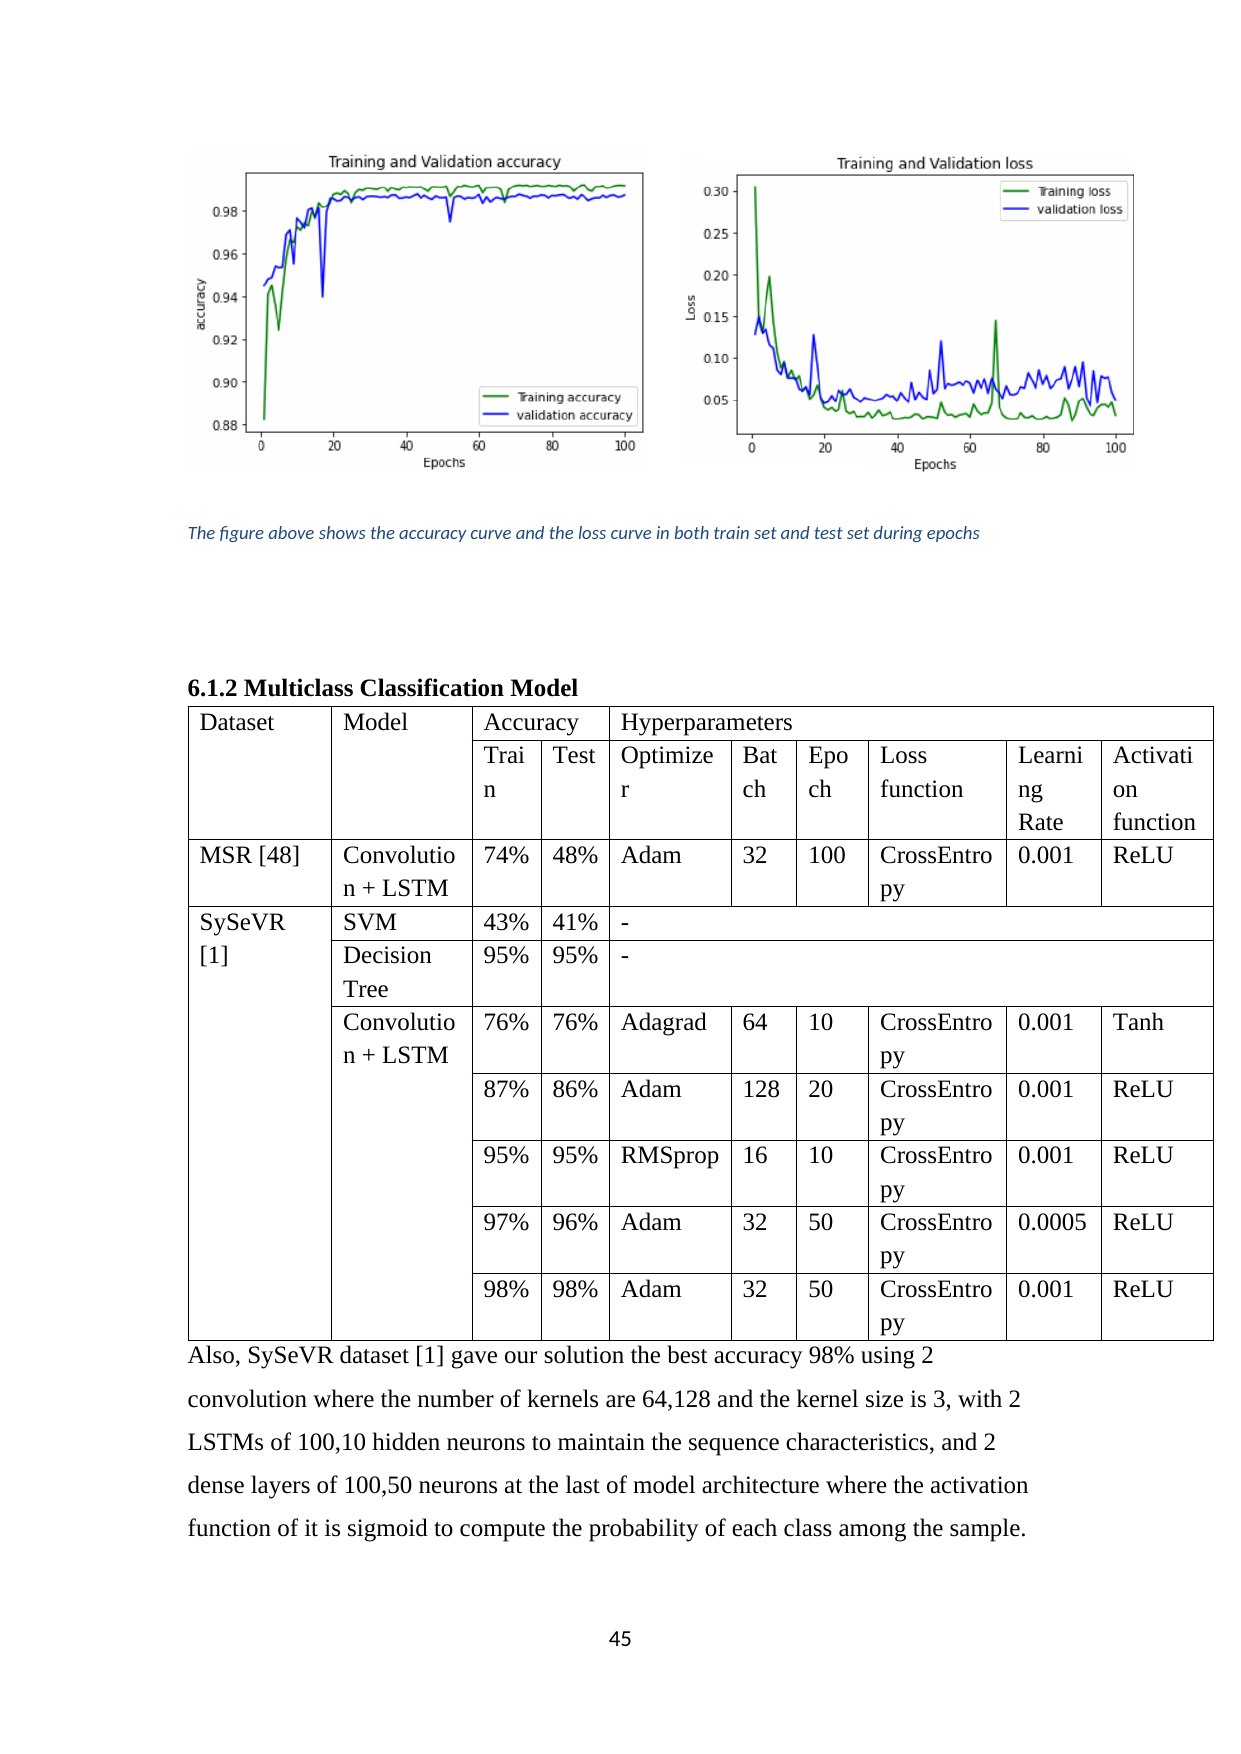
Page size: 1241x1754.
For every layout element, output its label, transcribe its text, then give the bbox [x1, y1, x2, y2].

table_cell 0.001 [1007, 1141, 1101, 1206]
table_cell Adam [610, 1274, 731, 1339]
table_cell Adam [610, 1074, 731, 1139]
table_cell 76% [473, 1007, 541, 1073]
table_cell 100 [797, 840, 868, 906]
table_cell ReLU [1102, 1207, 1213, 1273]
table_cell 86% [542, 1074, 609, 1139]
table_cell Activation function [1102, 741, 1213, 839]
table_cell ReLU [1102, 1141, 1213, 1206]
subtitle 6.1.2 Multiclass Classification Model [187, 673, 1053, 702]
table_cell 0.0005 [1007, 1207, 1101, 1273]
table_cell Loss function [869, 741, 1006, 839]
table_cell Adagrad [610, 1007, 731, 1073]
text Also, SySeVR dataset gave our solution the best accuracy 98% using 2 convolution where the number of kernels are 64,128 and the kernel size is 3, with 2 LSTMs of 100,10 hidden neurons to maintain the sequence characteristics, and 2 dense layers of 100,50 neurons at the last of model architecture where the activation function of it is sigmoid to compute the probability of each class among the sample. [187, 1341, 1053, 1542]
table_header Model [332, 707, 472, 839]
table_cell Adam [610, 840, 731, 906]
table_cell 98% [473, 1274, 541, 1339]
table_cell 0.001 [1007, 1007, 1101, 1073]
table_cell Convolution + LSTM [332, 840, 472, 906]
table_cell Epoch [797, 741, 868, 839]
table_cell CrossEntropy [869, 1007, 1006, 1073]
table_cell 48% [542, 840, 609, 906]
table_cell CrossEntropy [869, 1141, 1006, 1206]
table_cell Adam [610, 1207, 731, 1273]
table_cell 0.001 [1007, 840, 1101, 906]
table_cell 32 [732, 1274, 796, 1339]
table_cell 95% [473, 1141, 541, 1206]
table_cell 74% [473, 840, 541, 906]
table_cell 10 [797, 1007, 868, 1073]
table_cell CrossEntropy [869, 1074, 1006, 1139]
table_header Hyperparameters [610, 707, 1213, 739]
table_cell 95% [542, 941, 609, 1006]
table_cell 50 [797, 1207, 868, 1273]
text The figure above shows the accuracy curve and the loss curve in both train set and test set during epochs [187, 521, 1053, 544]
table_cell 20 [797, 1074, 868, 1139]
table_cell 0.001 [1007, 1274, 1101, 1339]
table_cell CrossEntropy [869, 1207, 1006, 1273]
table_cell - [610, 907, 1213, 939]
table_cell Decision Tree [332, 941, 472, 1006]
picture [187, 150, 1163, 497]
table_cell CrossEntropy [869, 840, 1006, 906]
table_cell - [610, 941, 1213, 1006]
table_cell RMSprop [610, 1141, 731, 1206]
table_cell 16 [732, 1141, 796, 1206]
table_cell SySeVR [189, 907, 331, 1339]
table_cell 97% [473, 1207, 541, 1273]
table_cell Test [542, 741, 609, 839]
table_cell 76% [542, 1007, 609, 1073]
table_cell 32 [732, 840, 796, 906]
table_cell 87% [473, 1074, 541, 1139]
table_cell ReLU [1102, 1274, 1213, 1339]
table_cell 96% [542, 1207, 609, 1273]
table_cell 64 [732, 1007, 796, 1073]
table_cell ReLU [1102, 1074, 1213, 1139]
table_cell 43% [473, 907, 541, 939]
table_cell 128 [732, 1074, 796, 1139]
table_header Dataset [189, 707, 331, 839]
table_cell Learning Rate [1007, 741, 1101, 839]
table_cell 41% [542, 907, 609, 939]
table_cell SVM [332, 907, 472, 939]
table_cell ReLU [1102, 840, 1213, 906]
table_cell 32 [732, 1207, 796, 1273]
table_cell 0.001 [1007, 1074, 1101, 1139]
table_cell 95% [473, 941, 541, 1006]
table_cell Batch [732, 741, 796, 839]
table_cell Tanh [1102, 1007, 1213, 1073]
table_cell 98% [542, 1274, 609, 1339]
table_cell CrossEntropy [869, 1274, 1006, 1339]
table_cell Convolution + LSTM [332, 1007, 472, 1339]
table_cell 50 [797, 1274, 868, 1339]
table_header Accuracy [473, 707, 609, 739]
table_cell Train [473, 741, 541, 839]
table_cell 10 [797, 1141, 868, 1206]
table_cell MSR [189, 840, 331, 906]
table_cell 95% [542, 1141, 609, 1206]
table_cell Optimizer [610, 741, 731, 839]
